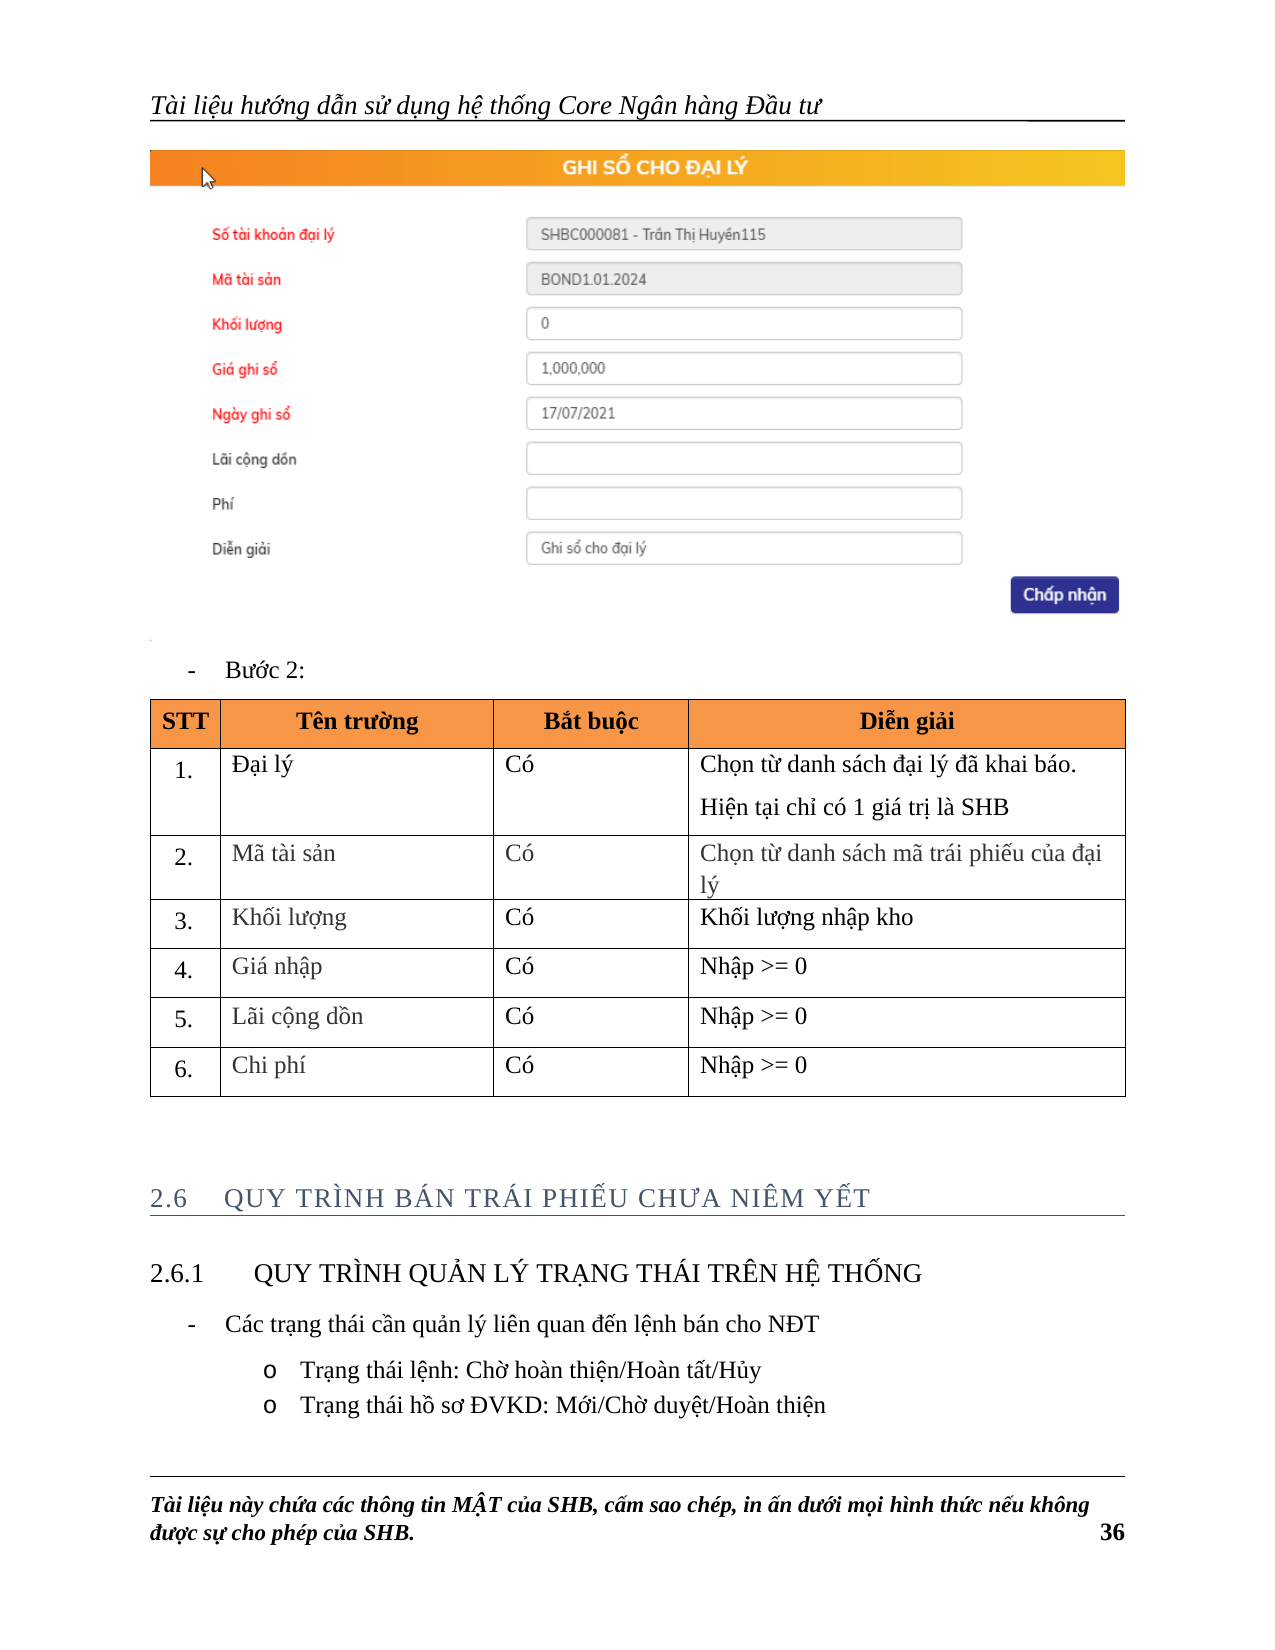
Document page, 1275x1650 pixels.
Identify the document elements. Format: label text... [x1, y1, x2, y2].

table_cell [151, 836, 220, 898]
table_header Bắt buộc [494, 700, 688, 748]
subtitle Quy trình bán trái phiếu chưa niêm yết [150, 1182, 1125, 1215]
table_cell Khối lượng nhập kho [689, 900, 1125, 948]
table_cell Có [494, 749, 688, 835]
table_cell Lãi cộng dồn [221, 998, 493, 1047]
table_cell Nhập >= 0 [689, 1048, 1125, 1096]
subtitle Quy trình quản lý trạng thái trên hệ thống [150, 1257, 1125, 1288]
table_cell [151, 998, 220, 1047]
table_header STT [151, 700, 220, 748]
table_cell [151, 949, 220, 997]
table_cell Có [494, 900, 688, 948]
table_cell Giá nhập [221, 949, 493, 997]
table_header Tên trường [221, 700, 493, 748]
table_cell [151, 749, 220, 835]
table_header Diễn giải [689, 700, 1125, 748]
table_cell Có [494, 1048, 688, 1096]
table_cell Đại lý [221, 749, 493, 835]
list Các trạng thái cần quản lý liên quan đến lệnh bán cho NĐT [187, 1309, 1125, 1338]
table_cell Khối lượng [221, 900, 493, 948]
table_cell Nhập >= 0 [689, 949, 1125, 997]
table_cell Nhập >= 0 [689, 998, 1125, 1047]
table_cell [151, 1048, 220, 1096]
table_cell [151, 900, 220, 948]
table_cell Có [494, 949, 688, 997]
table_cell Chọn từ danh sách mã trái phiếu của đại lý [689, 836, 1125, 898]
table_cell Mã tài sản [221, 836, 493, 898]
table_cell Có [494, 998, 688, 1047]
table_cell Có [494, 836, 688, 898]
table_cell Chọn từ danh sách đại lý đã khai báo. Hiện tại chỉ có 1 giá trị là SHB [689, 749, 1125, 835]
table_cell Chi phí [221, 1048, 493, 1096]
picture [150, 150, 1125, 641]
list Trạng thái lệnh: Chờ hoàn thiện/Hoàn tất/Hủy [262, 1355, 1125, 1386]
list Trạng thái hồ sơ ĐVKD: Mới/Chờ duyệt/Hoàn thiện [262, 1391, 1125, 1421]
list Bước 2: [187, 655, 1125, 684]
